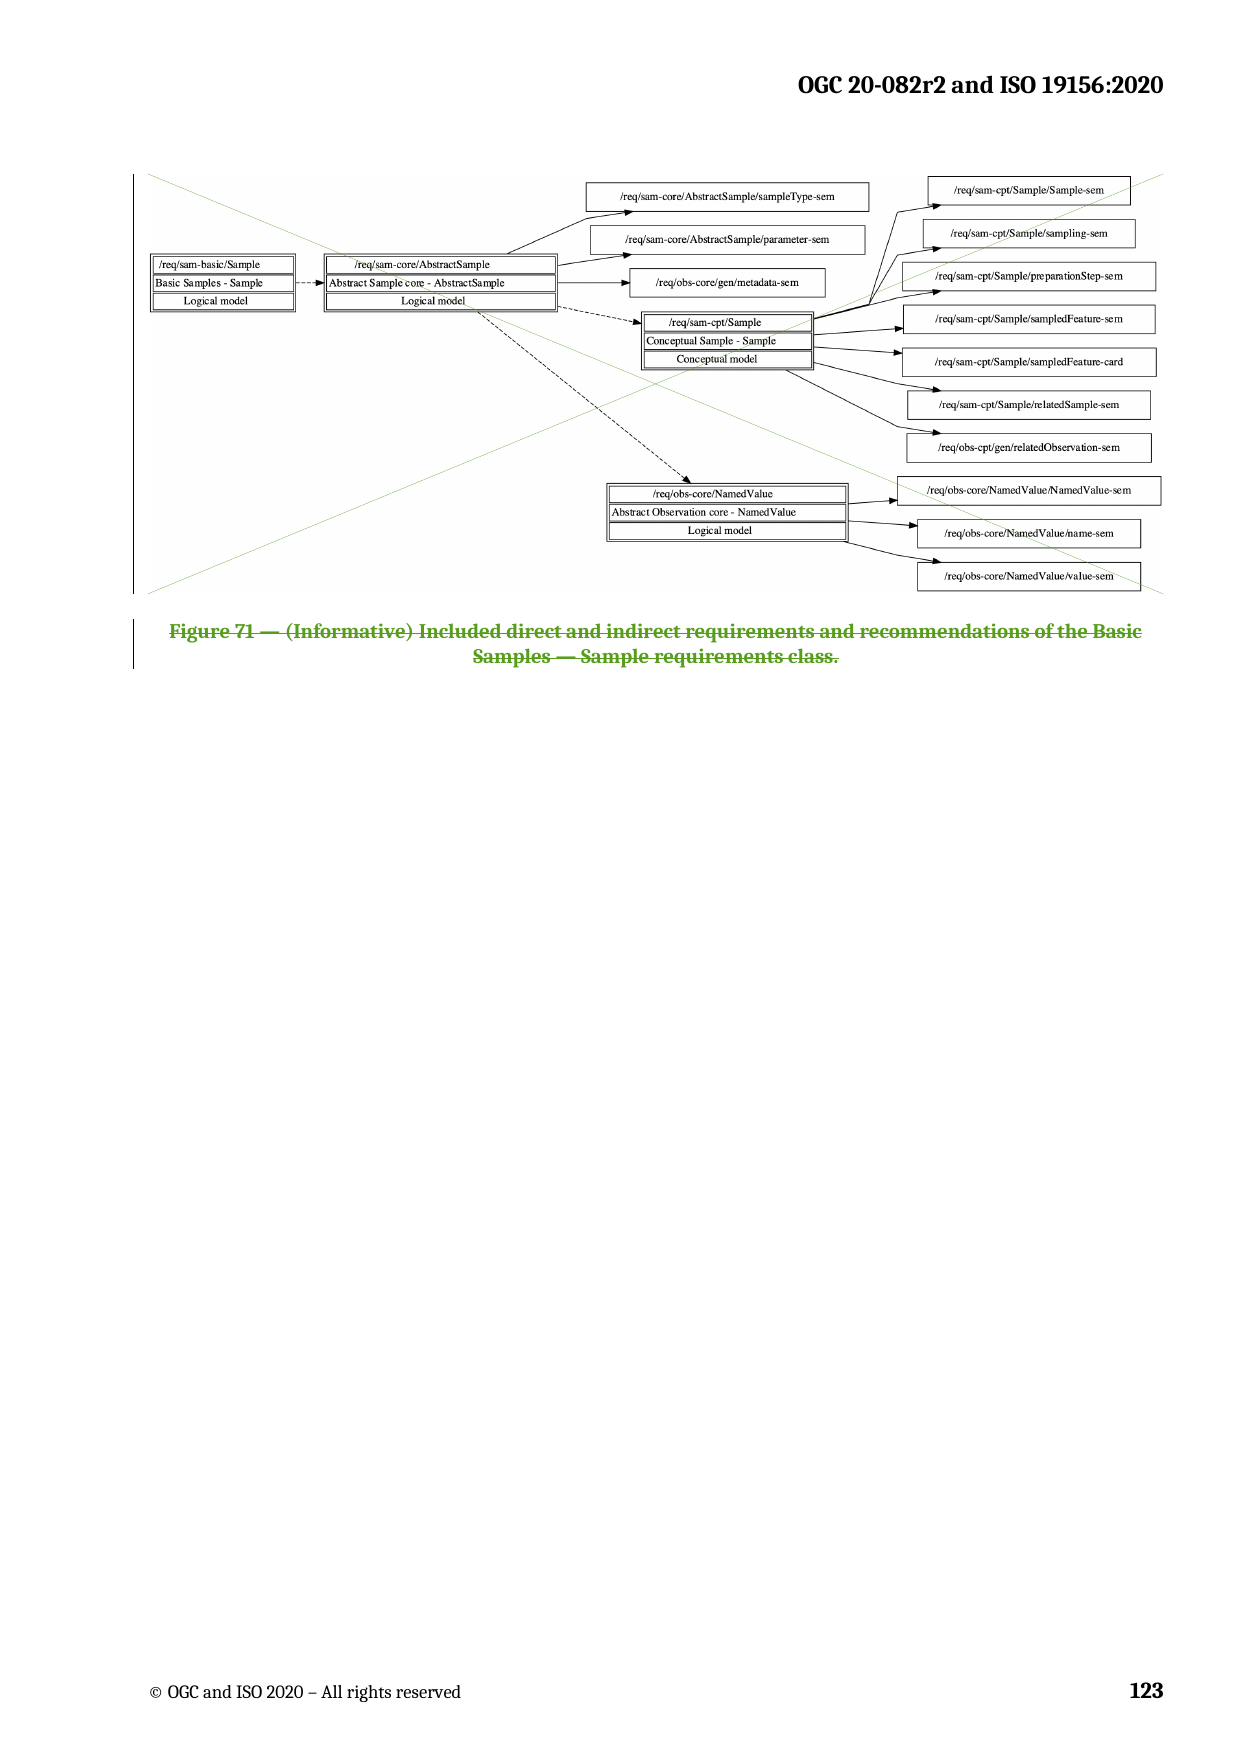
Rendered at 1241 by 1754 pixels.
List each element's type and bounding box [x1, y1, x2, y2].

picture [658, 175, 1164, 593]
picture [151, 385, 1160, 594]
picture [147, 175, 653, 593]
picture [149, 173, 1162, 383]
